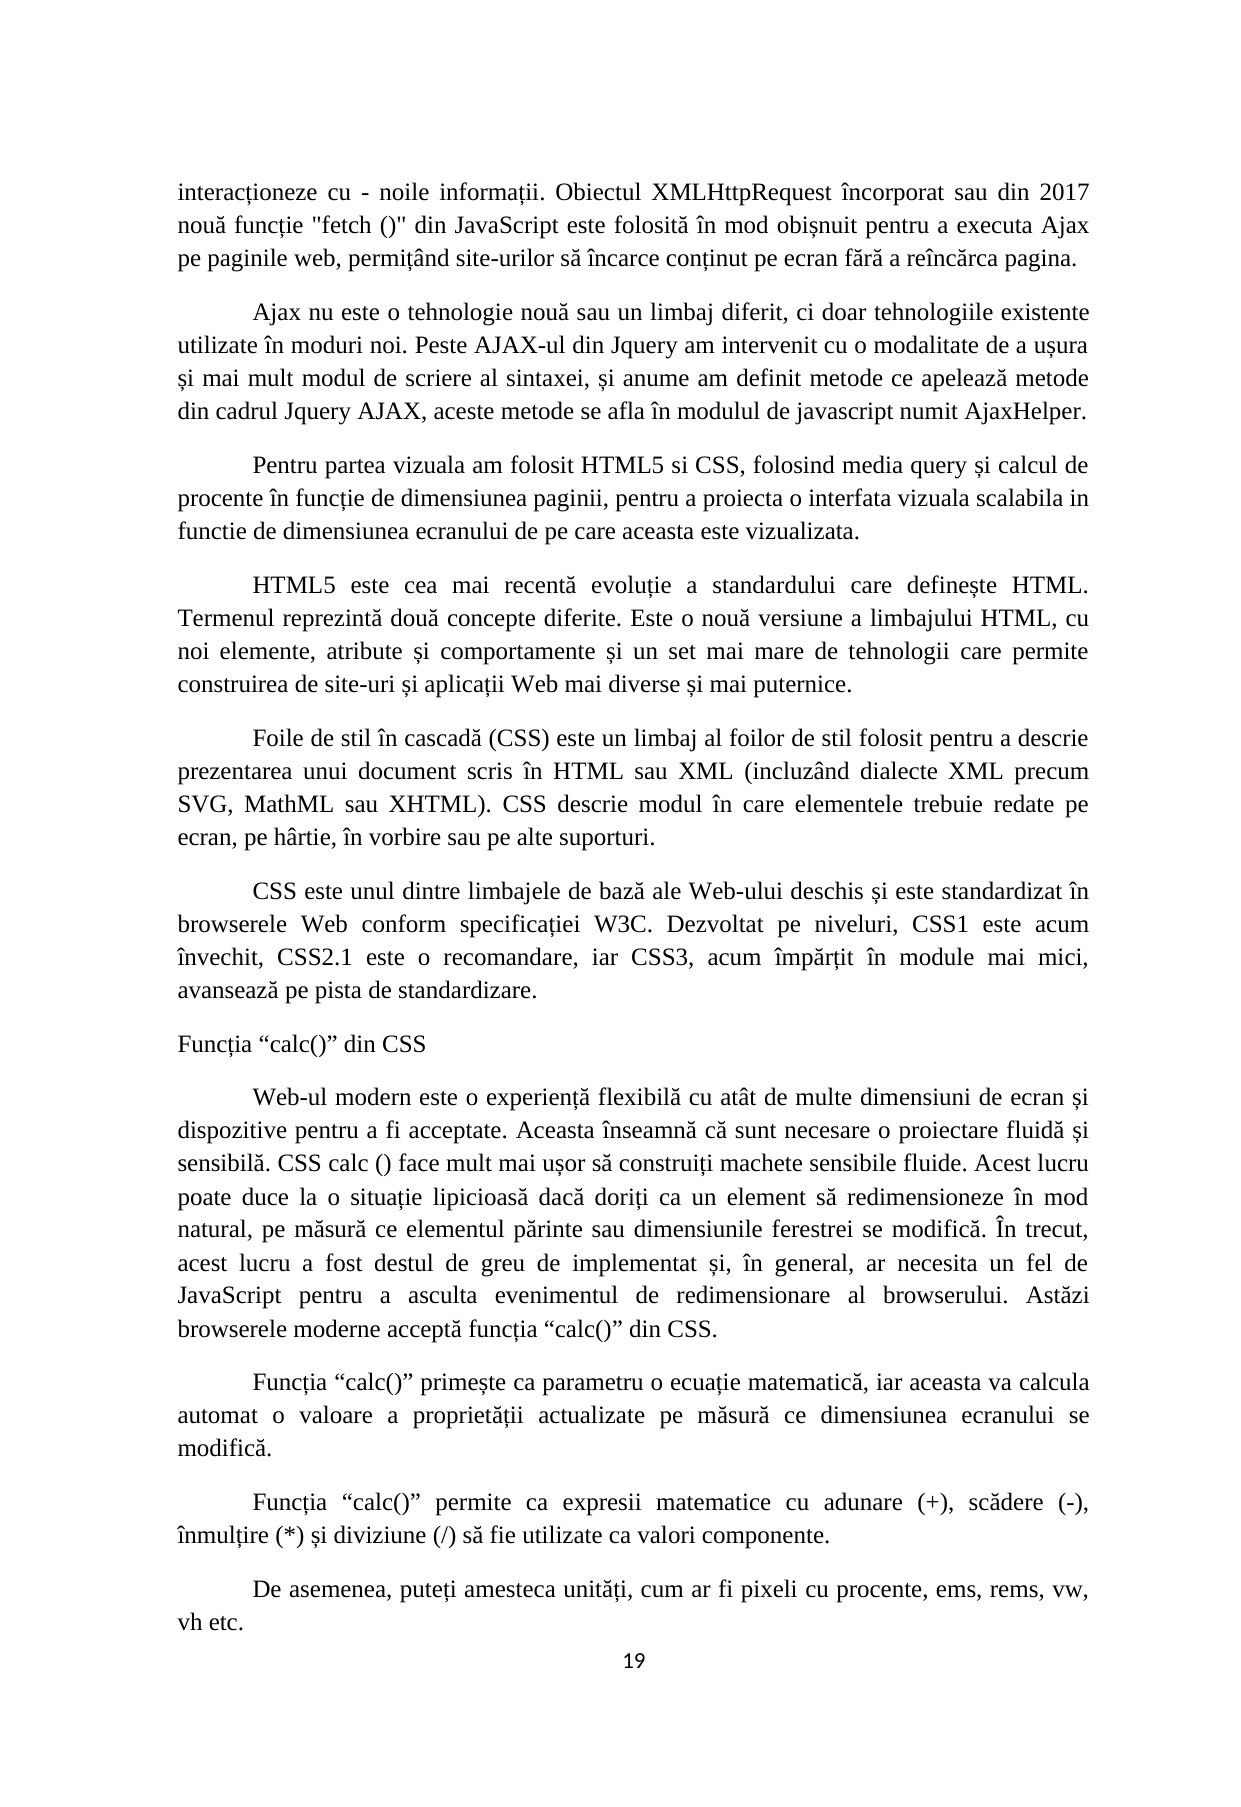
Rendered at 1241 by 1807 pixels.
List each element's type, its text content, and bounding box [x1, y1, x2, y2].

text Foile de stil în cascadă (CSS) este un limbaj al foilor de stil folosit pentru a descrie prezentarea unui document scris în HTML sau XML (incluzând dialecte XML precum SVG, MathML sau XHTML). CSS descrie modul în care elementele trebuie redate pe ecran, pe hârtie, în vorbire sau pe alte suporturi. [177, 723, 1090, 851]
text Funcția “calc()” primește ca parametru o ecuație matematică, iar aceasta va calcula automat o valoare a proprietății actualizate pe măsură ce dimensiunea ecranului se modifică. [177, 1367, 1090, 1462]
text Ajax nu este o tehnologie nouă sau un limbaj diferit, ci doar tehnologiile existente utilizate în moduri noi. Peste AJAX-ul din Jquery am intervenit cu o modalitate de a ușura și mai mult modul de scriere al sintaxei, și anume am definit metode ce apelează metode din cadrul Jquery AJAX, aceste metode se afla în modulul de javascript numit AjaxHelper. [177, 297, 1090, 425]
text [177, 177, 1090, 272]
text CSS este unul dintre limbajele de bază ale Web-ului deschis și este standardizat în browserele Web conform specificației W3C. Dezvoltat pe niveluri, CSS1 este acum învechit, CSS2.1 este o recomandare, iar CSS3, acum împărțit în module mai mici, avansează pe pista de standardizare. [177, 876, 1090, 1003]
text Funcția “calc()” permite ca expresii matematice cu adunare (+), scădere (-), înmulțire (*) și diviziune (/) să fie utilizate ca valori componente. [177, 1487, 1090, 1549]
text Pentru partea vizuala am folosit HTML5 si CSS, folosind media query și calcul de procente în funcție de dimensiunea paginii, pentru a proiecta o interfata vizuala scalabila in functie de dimensiunea ecranului de pe care aceasta este vizualizata. [177, 450, 1090, 545]
text HTML5 este cea mai recentă evoluție a standardului care definește HTML. Termenul reprezintă două concepte diferite. Este o nouă versiune a limbajului HTML, cu noi elemente, atribute și comportamente și un set mai mare de tehnologii care permite construirea de site-uri și aplicații Web mai diverse și mai puternice. [177, 570, 1090, 698]
text De asemenea, puteți amesteca unități, cum ar fi pixeli cu procente, ems, rems, vw, vh etc. [177, 1574, 1090, 1636]
text Web-ul modern este o experiență flexibilă cu atât de multe dimensiuni de ecran și dispozitive pentru a fi acceptate. Aceasta înseamnă că sunt necesare o proiectare fluidă și sensibilă. CSS calc () face mult mai ușor să construiți machete sensibile fluide. Acest lucru poate duce la o situație lipicioasă dacă doriți ca un element să redimensioneze în mod natural, pe măsură ce elementul părinte sau dimensiunile ferestrei se modifică. În trecut, acest lucru a fost destul de greu de implementat și, în general, ar necesita un fel de JavaScript pentru a asculta evenimentul de redimensionare al browserului. Astăzi browserele moderne acceptă funcția “calc()” din CSS. [177, 1082, 1090, 1342]
text Funcția “calc()” din CSS [177, 1029, 1090, 1057]
